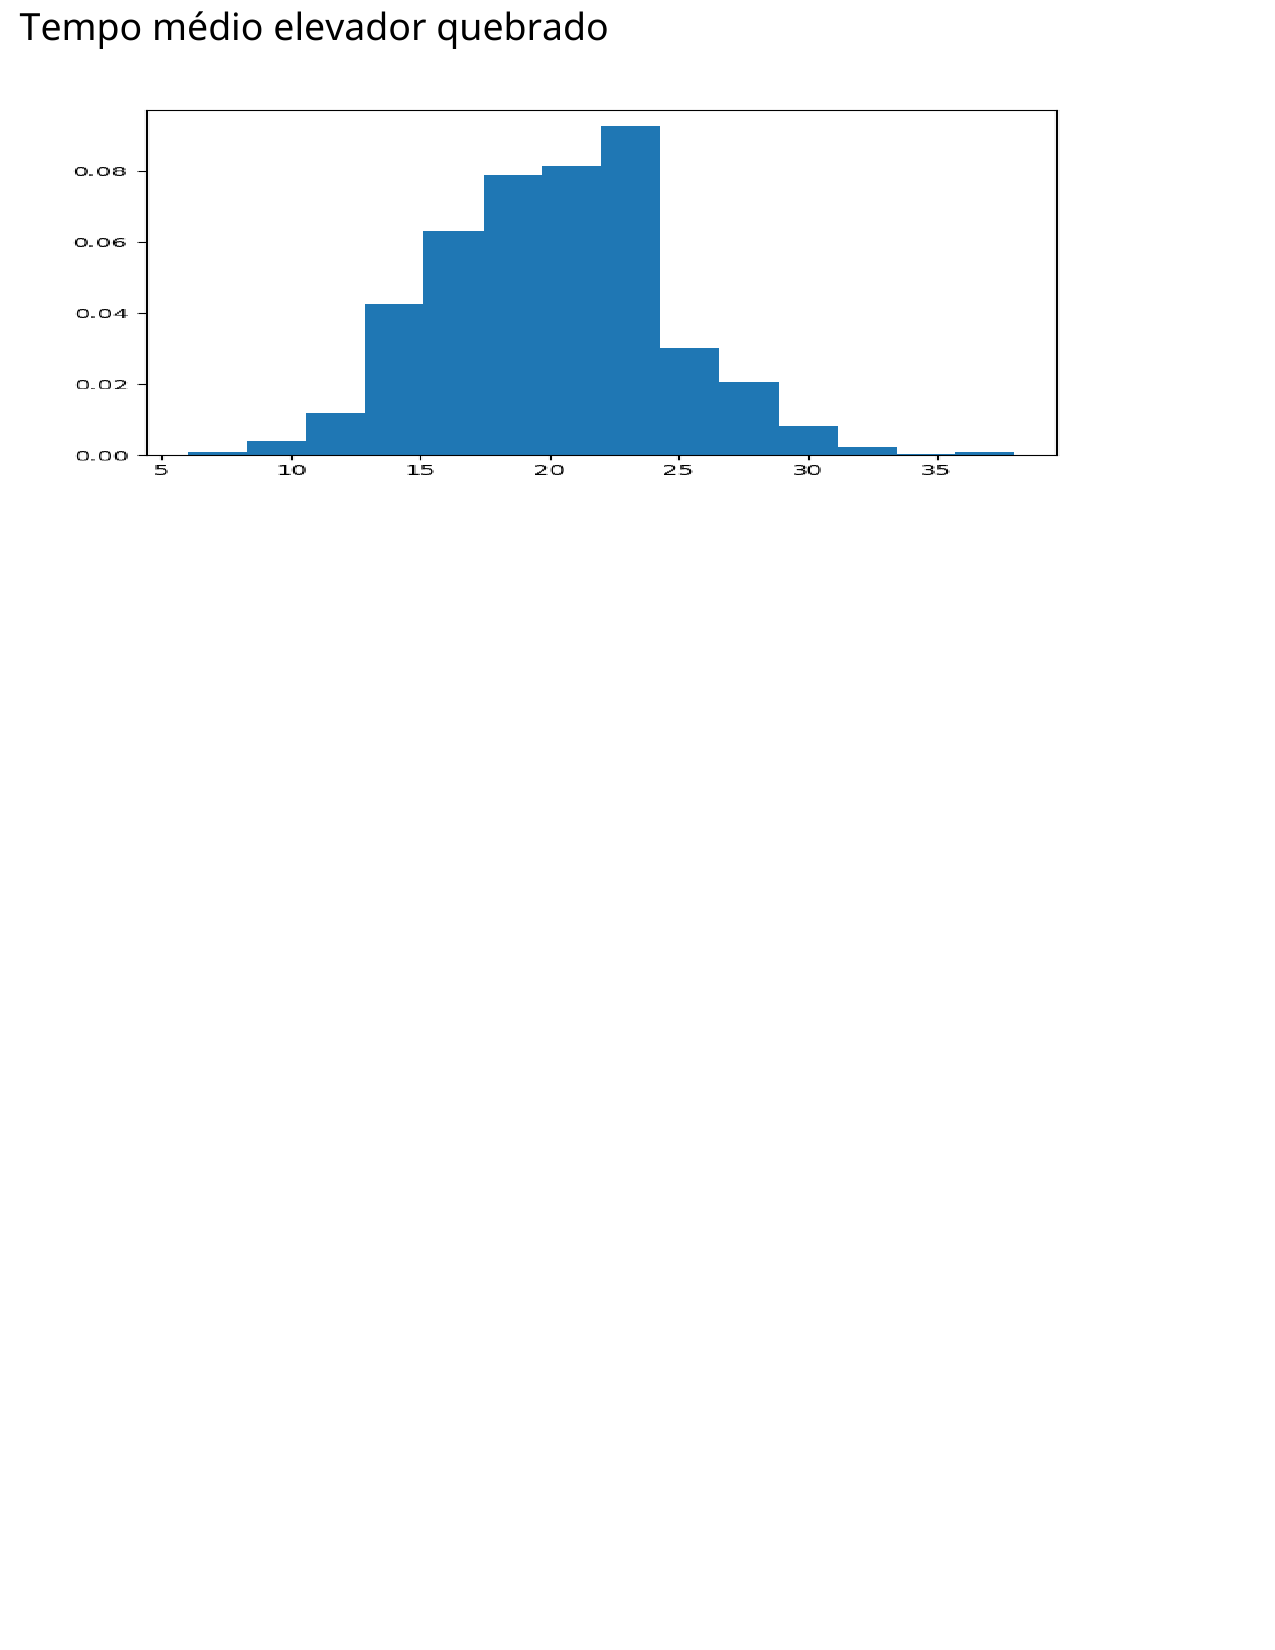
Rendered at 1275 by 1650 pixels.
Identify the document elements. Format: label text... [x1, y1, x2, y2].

picture [0, 55, 1174, 504]
subtitle Tempo médio elevador quebrado [0, 0, 1275, 51]
